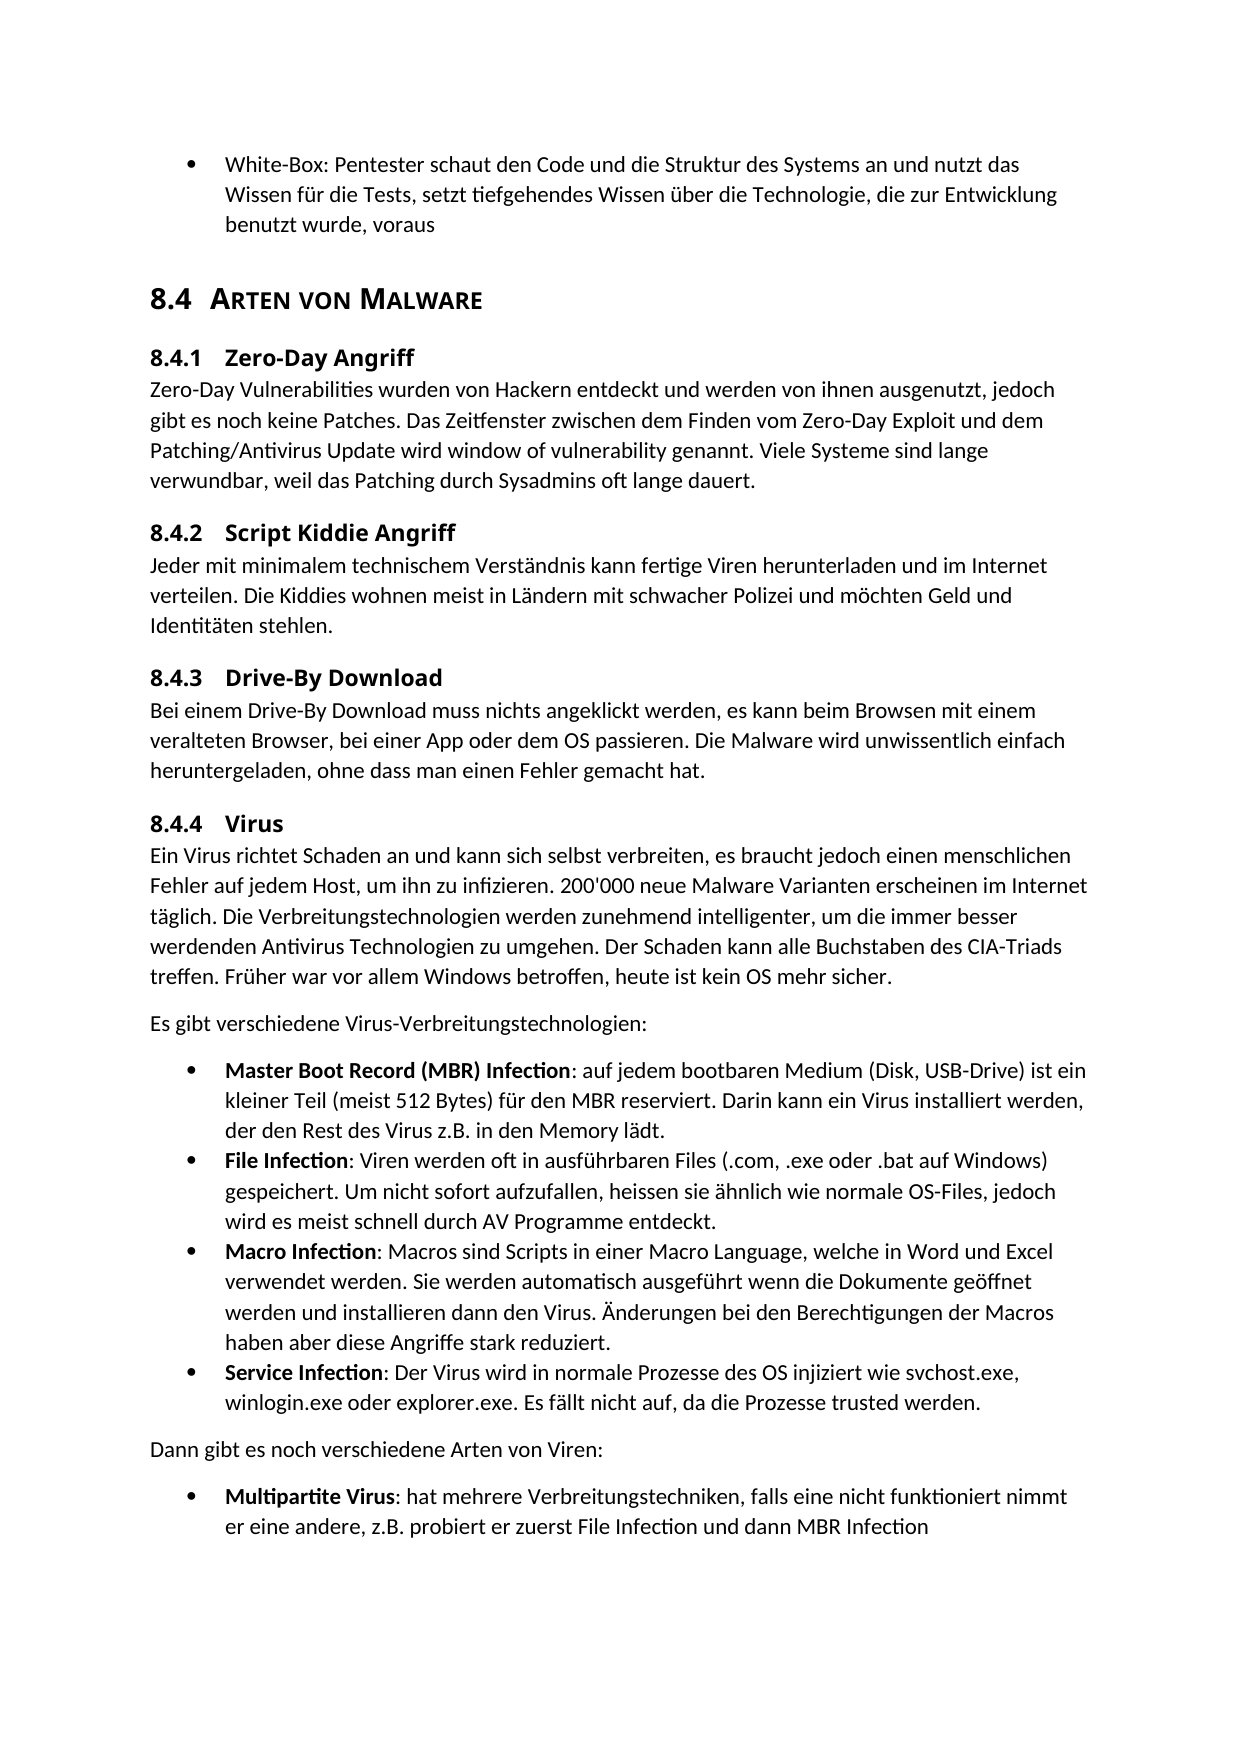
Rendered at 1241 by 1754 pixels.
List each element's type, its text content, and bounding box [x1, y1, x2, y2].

text Jeder mit minimalem technischem Verständnis kann fertige Viren herunterladen und im Internet verteilen. Die Kiddies wohnen meist in Ländern mit schwacher Polizei und möchten Geld und Identitäten stehlen. [150, 551, 1090, 639]
list Master Boot Record (MBR) Infection: auf jedem bootbaren Medium (Disk, USB-Drive) ist ein kleiner Teil (meist 512 Bytes) für den MBR reserviert. Darin kann ein Virus installiert werden, der den Rest des Virus z.B. in den Memory lädt. [187, 1056, 1090, 1144]
subtitle Virus [150, 808, 1090, 839]
list Macro Infection: Macros sind Scripts in einer Macro Language, welche in Word und Excel verwendet werden. Sie werden automatisch ausgeführt wenn die Dokumente geöffnet werden und installieren dann den Virus. Änderungen bei den Berechtigungen der Macros haben aber diese Angriffe stark reduziert. [187, 1237, 1090, 1356]
list File Infection: Viren werden oft in ausführbaren Files (.com, .exe oder .bat auf Windows) gespeichert. Um nicht sofort aufzufallen, heissen sie ähnlich wie normale OS-Files, jedoch wird es meist schnell durch AV Programme entdeckt. [187, 1147, 1090, 1235]
subtitle Script Kiddie Angriff [150, 517, 1090, 548]
list Service Infection: Der Virus wird in normale Prozesse des OS injiziert wie svchost.exe, winlogin.exe oder explorer.exe. Es fällt nicht auf, da die Prozesse trusted werden. [187, 1358, 1090, 1416]
subtitle Drive-By Download [150, 662, 1090, 694]
subtitle Arten von Malware [150, 278, 1090, 318]
text Es gibt verschiedene Virus-Verbreitungstechnologien: [150, 1009, 1090, 1037]
list Multipartite Virus: hat mehrere Verbreitungstechniken, falls eine nicht funktioniert nimmt er eine andere, z.B. probiert er zuerst File Infection und dann MBR Infection [187, 1482, 1090, 1540]
text Ein Virus richtet Schaden an und kann sich selbst verbreiten, es braucht jedoch einen menschlichen Fehler auf jedem Host, um ihn zu infizieren. 200'000 neue Malware Varianten erscheinen im Internet täglich. Die Verbreitungstechnologien werden zunehmend intelligenter, um die immer besser werdenden Antivirus Technologien zu umgehen. Der Schaden kann alle Buchstaben des CIA-Triads treffen. Früher war vor allem Windows betroffen, heute ist kein OS mehr sicher. [150, 841, 1090, 990]
text Dann gibt es noch verschiedene Arten von Viren: [150, 1435, 1090, 1463]
list White-Box: Pentester schaut den Code und die Struktur des Systems an und nutzt das Wissen für die Tests, setzt tiefgehendes Wissen über die Technologie, die zur Entwicklung benutzt wurde, voraus [187, 150, 1090, 238]
subtitle Zero-Day Angriff [150, 342, 1090, 373]
text Zero-Day Vulnerabilities wurden von Hackern entdeckt und werden von ihnen ausgenutzt, jedoch gibt es noch keine Patches. Das Zeitfenster zwischen dem Finden vom Zero-Day Exploit und dem Patching/Antivirus Update wird window of vulnerability genannt. Viele Systeme sind lange verwundbar, weil das Patching durch Sysadmins oft lange dauert. [150, 376, 1090, 494]
text Bei einem Drive-By Download muss nichts angeklickt werden, es kann beim Browsen mit einem veralteten Browser, bei einer App oder dem OS passieren. Die Malware wird unwissentlich einfach heruntergeladen, ohne dass man einen Fehler gemacht hat. [150, 696, 1090, 784]
